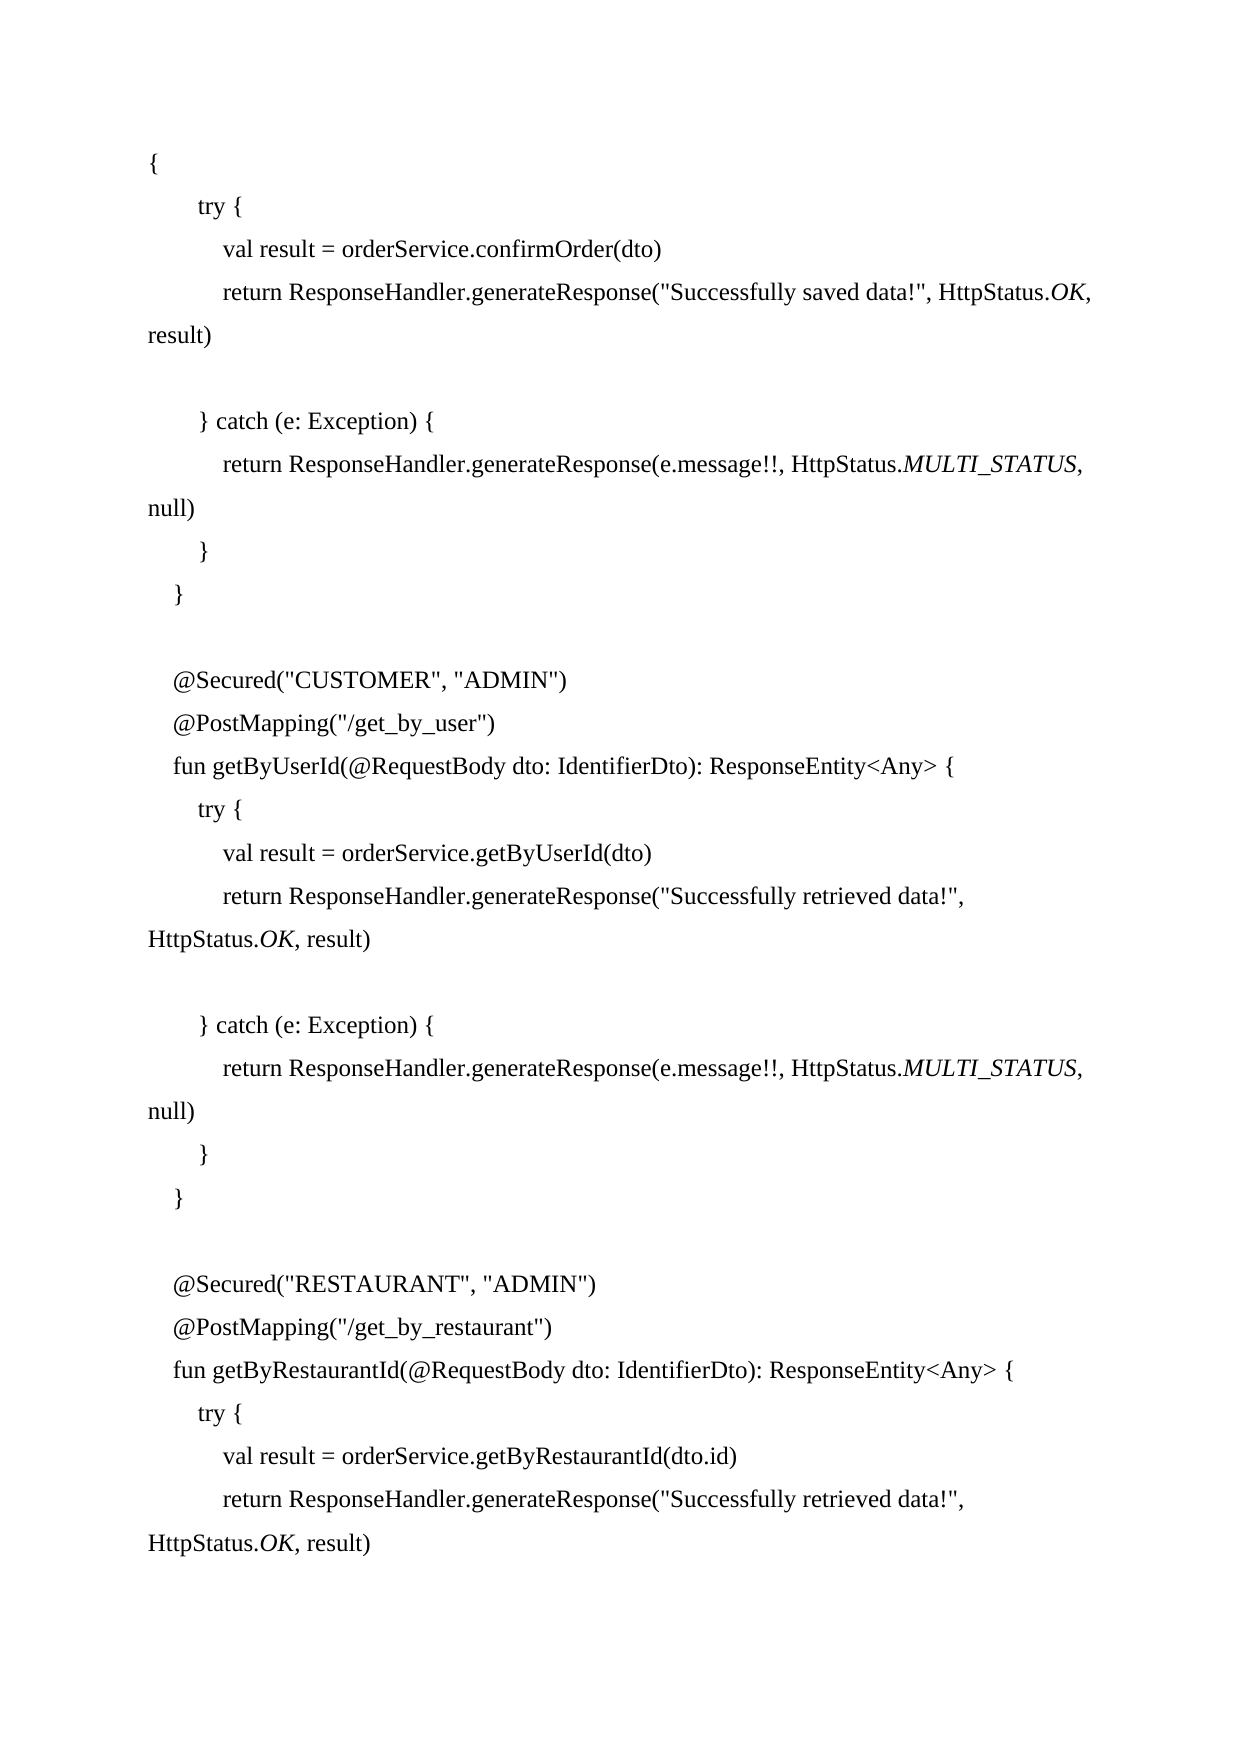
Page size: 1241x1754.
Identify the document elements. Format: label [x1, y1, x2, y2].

text [148, 148, 1093, 1599]
